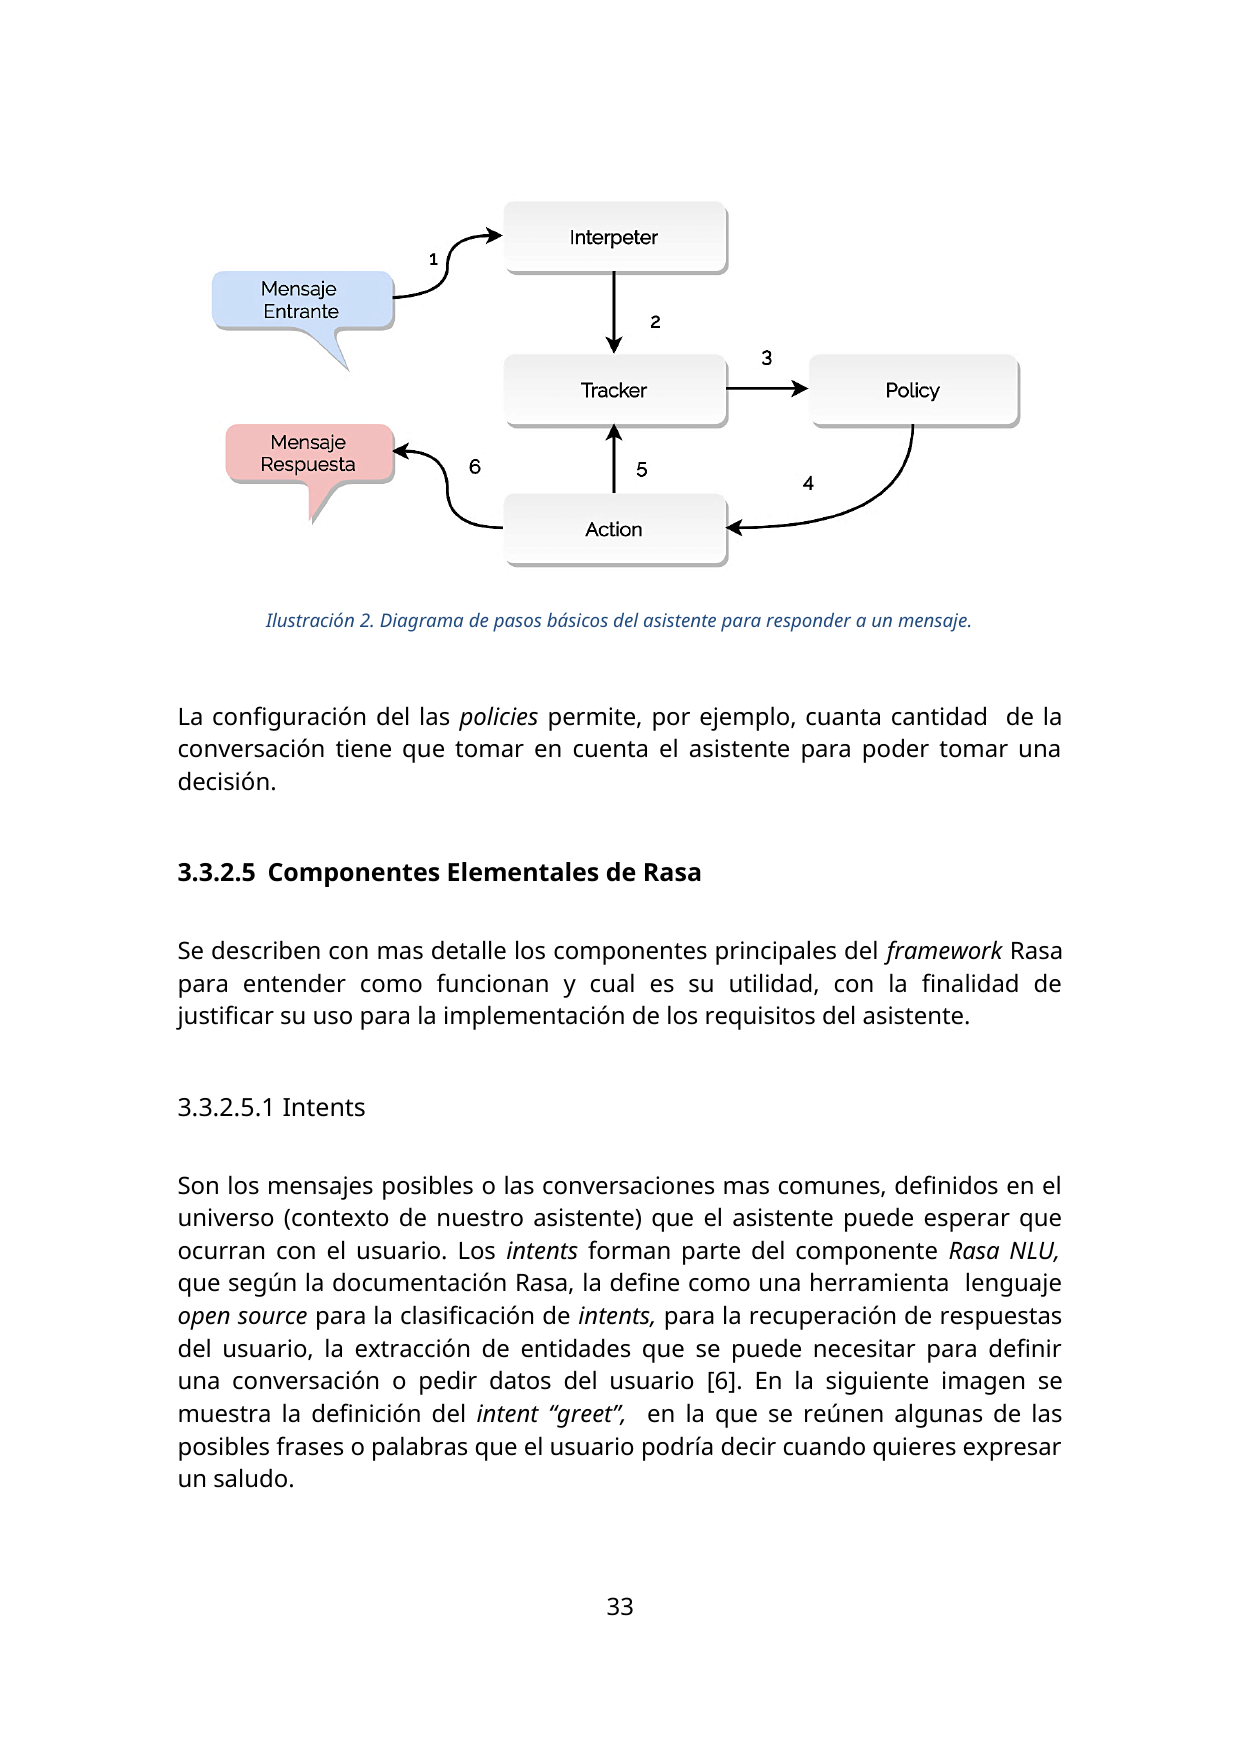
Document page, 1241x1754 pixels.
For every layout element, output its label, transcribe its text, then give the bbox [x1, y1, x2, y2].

subtitle Intents [177, 1089, 1063, 1123]
text La configuración del las policies permite, por ejemplo, cuanta cantidad de la conversación tiene que tomar en cuenta el asistente para poder tomar una decisión. [177, 699, 1063, 797]
subtitle Componentes Elementales de Rasa [177, 855, 1063, 889]
picture [177, 163, 1063, 595]
text Se describen con mas detalle los componentes principales del framework Rasa para entender como funcionan y cual es su utilidad, con la finalidad de justificar su uso para la implementación de los requisitos del asistente. [177, 934, 1063, 1032]
text Son los mensajes posibles o las conversaciones mas comunes, definidos en el universo (contexto de nuestro asistente) que el asistente puede esperar que ocurran con el usuario. Los intents forman parte del componente Rasa NLU, que según la documentación Rasa, la define como una herramienta lenguaje open source para la clasificación de intents, para la recuperación de respuestas del usuario, la extracción de entidades que se puede necesitar para definir una conversación o pedir datos del usuario. En la siguiente imagen se muestra la definición del intent “greet”, en la que se reúnen algunas de las posibles frases o palabras que el usuario podría decir cuando quieres expresar un saludo. [177, 1168, 1063, 1494]
